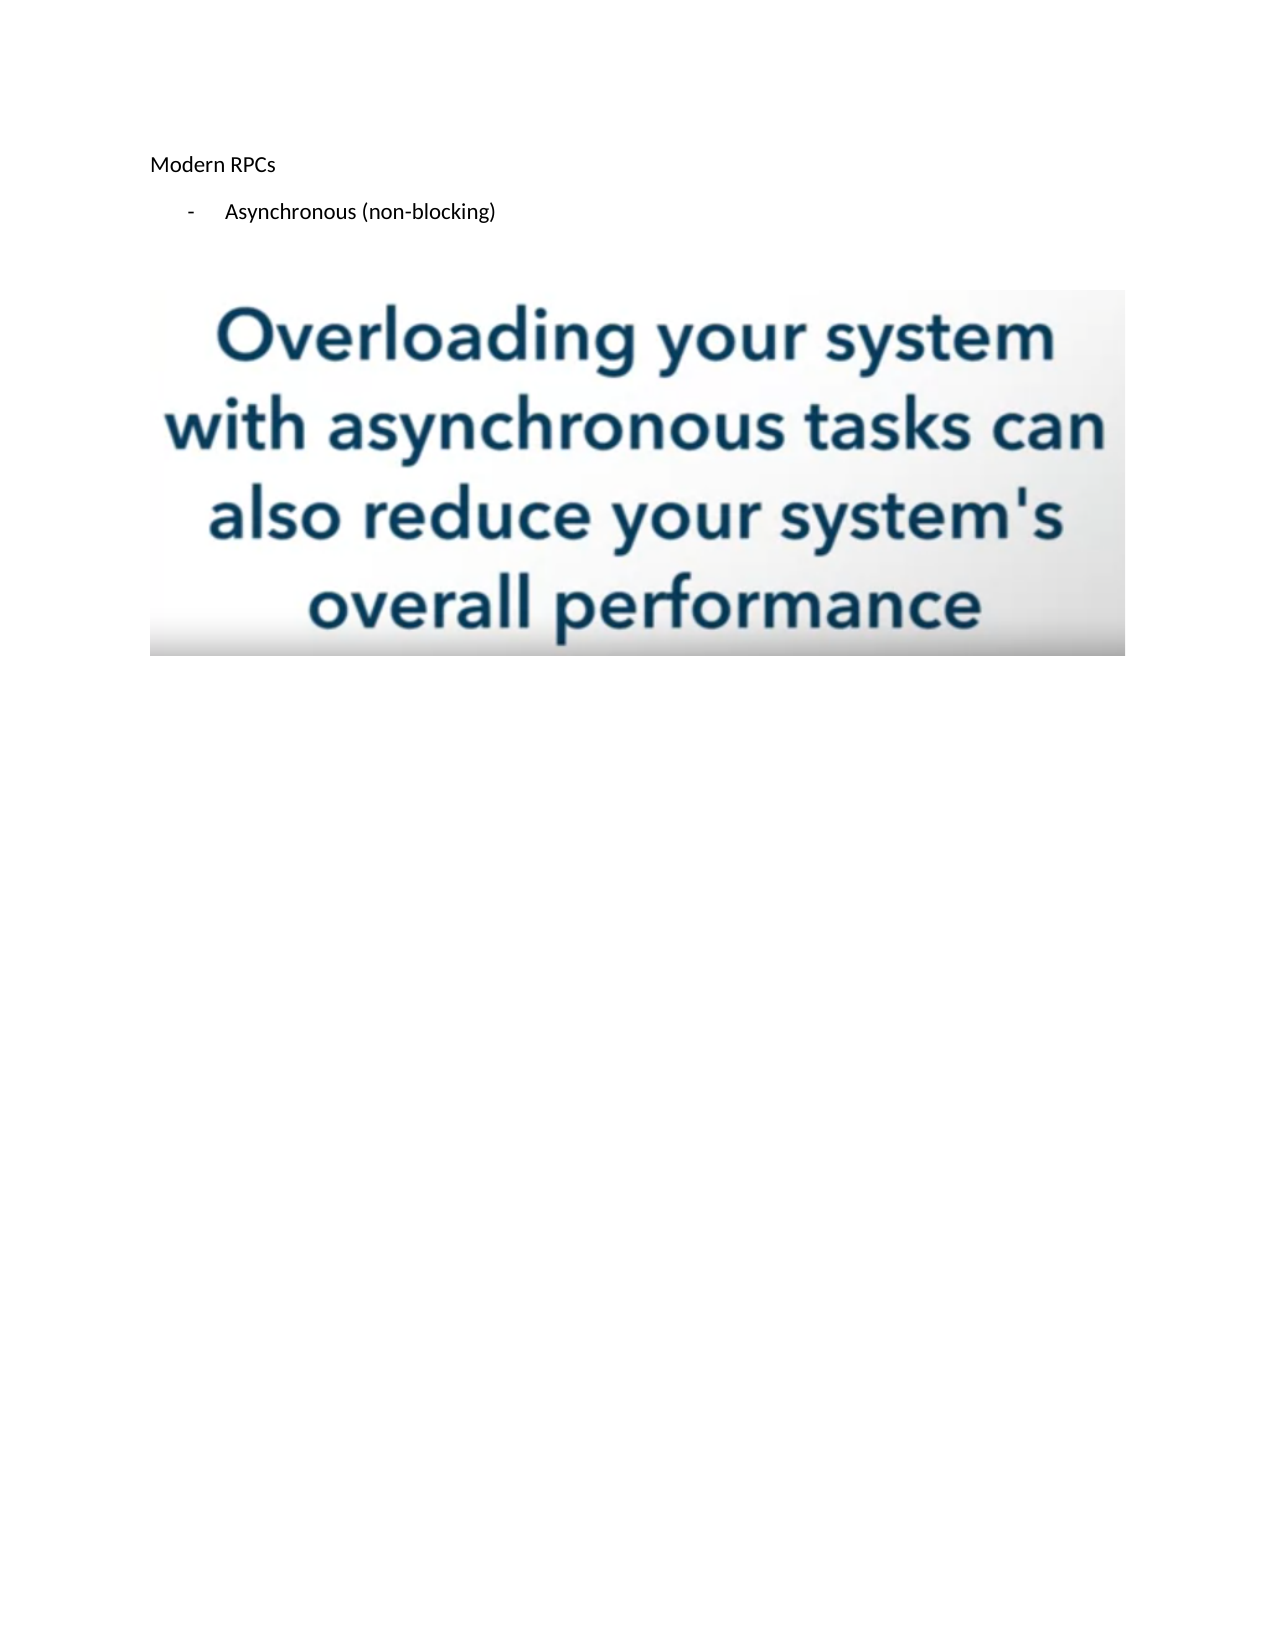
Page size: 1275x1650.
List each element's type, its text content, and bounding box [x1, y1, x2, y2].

picture [150, 290, 1125, 656]
list Asynchronous (non-blocking) [187, 197, 1125, 225]
text Modern RPCs [150, 150, 1125, 178]
